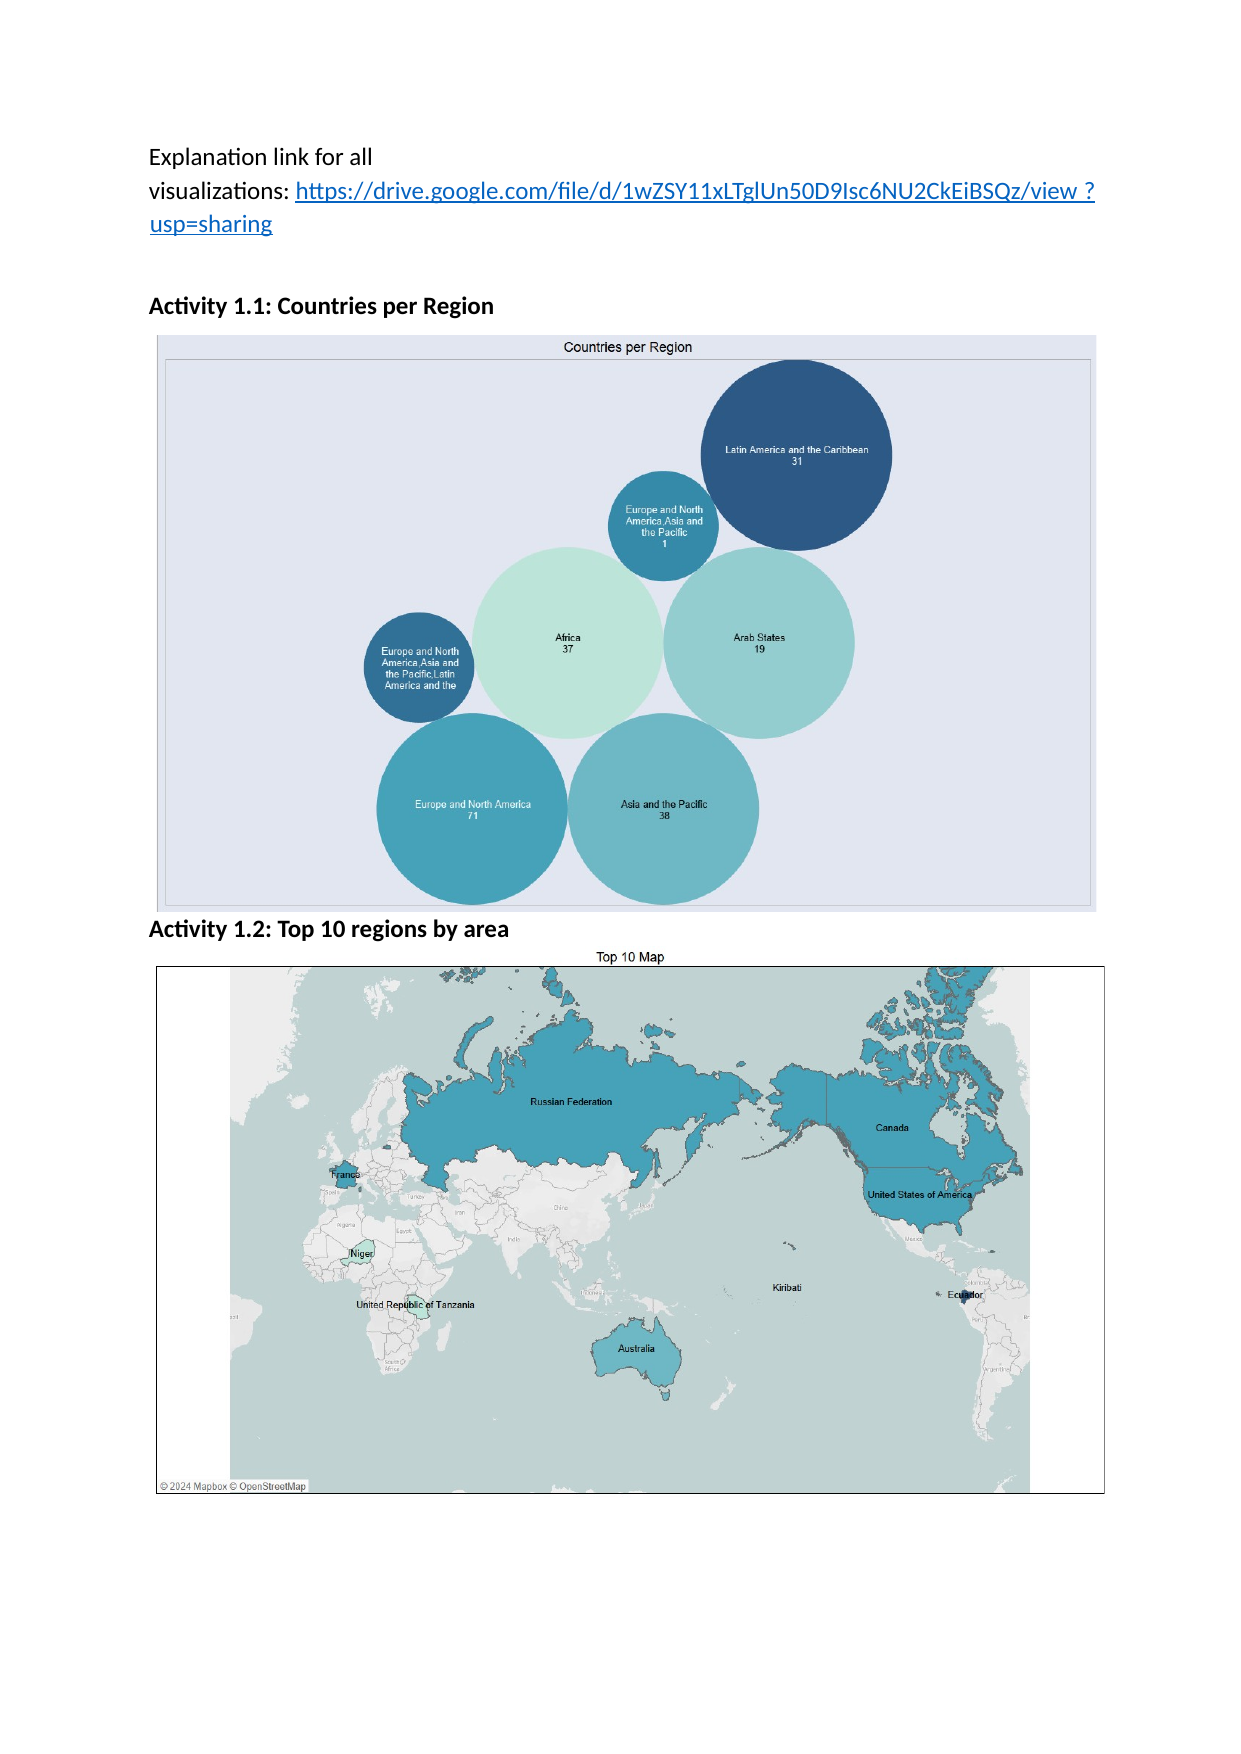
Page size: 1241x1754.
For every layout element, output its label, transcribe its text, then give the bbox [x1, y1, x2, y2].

text Explanation link for all [148, 141, 1092, 171]
subtitle Activity 1.1: Countries per Region [148, 290, 1081, 321]
picture [156, 335, 1097, 912]
picture [156, 946, 1107, 1498]
text visualizations: https://drive.google.com/file/d/1wZSY11xLTglUn50D9Isc6NU2CkEiBSQz/view ?usp=sharing [148, 175, 1148, 238]
subtitle Activity 1.2: Top 10 regions by area [148, 913, 1081, 944]
